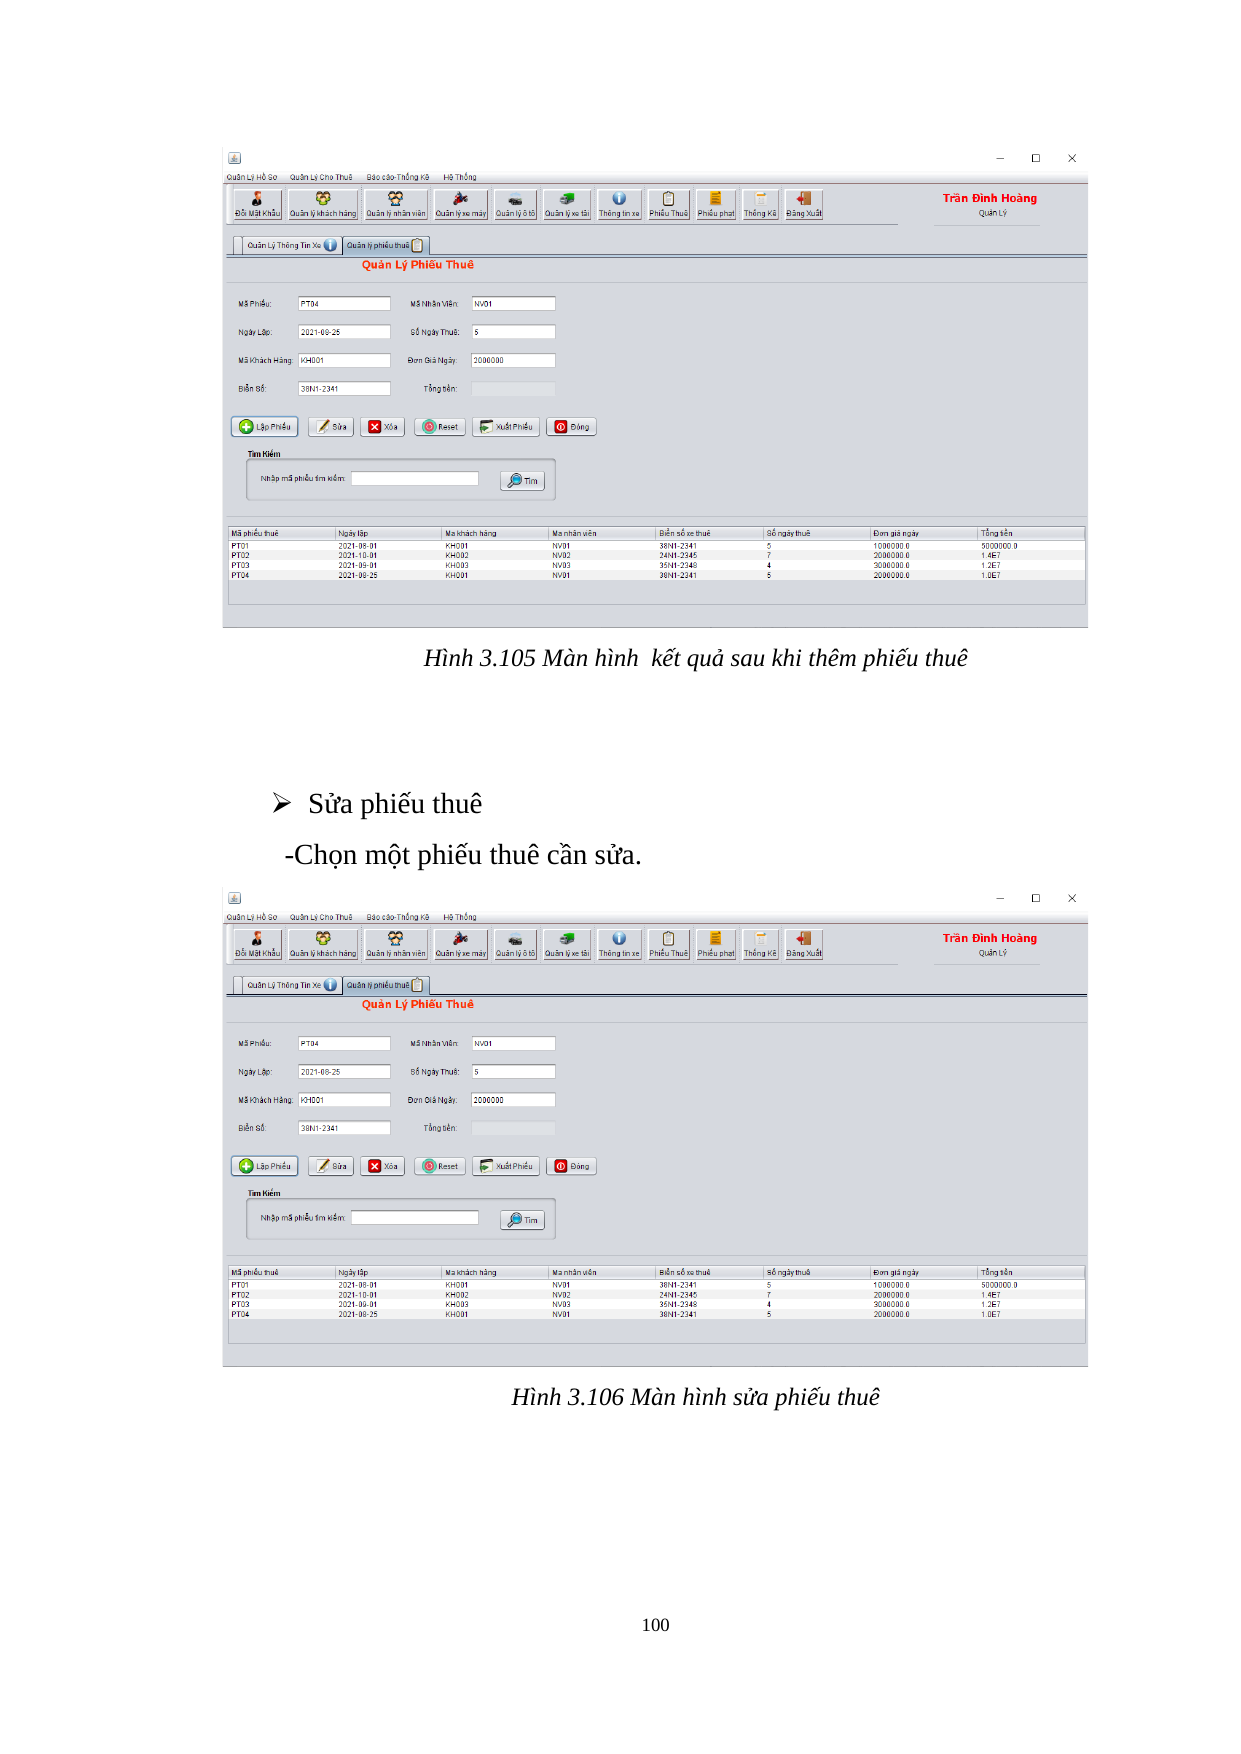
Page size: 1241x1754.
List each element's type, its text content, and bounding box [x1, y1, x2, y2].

list Hình 3.106 Màn hình sửa phiếu thuê [196, 1382, 1122, 1411]
list Hình 3.105 Màn hình kết quả sau khi thêm phiếu thuê [196, 643, 1122, 671]
picture [222, 887, 1089, 1367]
picture [222, 147, 1089, 628]
list Sửa phiếu thuê [270, 786, 1122, 820]
text -Chọn một phiếu thuê cần sửa. [270, 837, 1122, 870]
